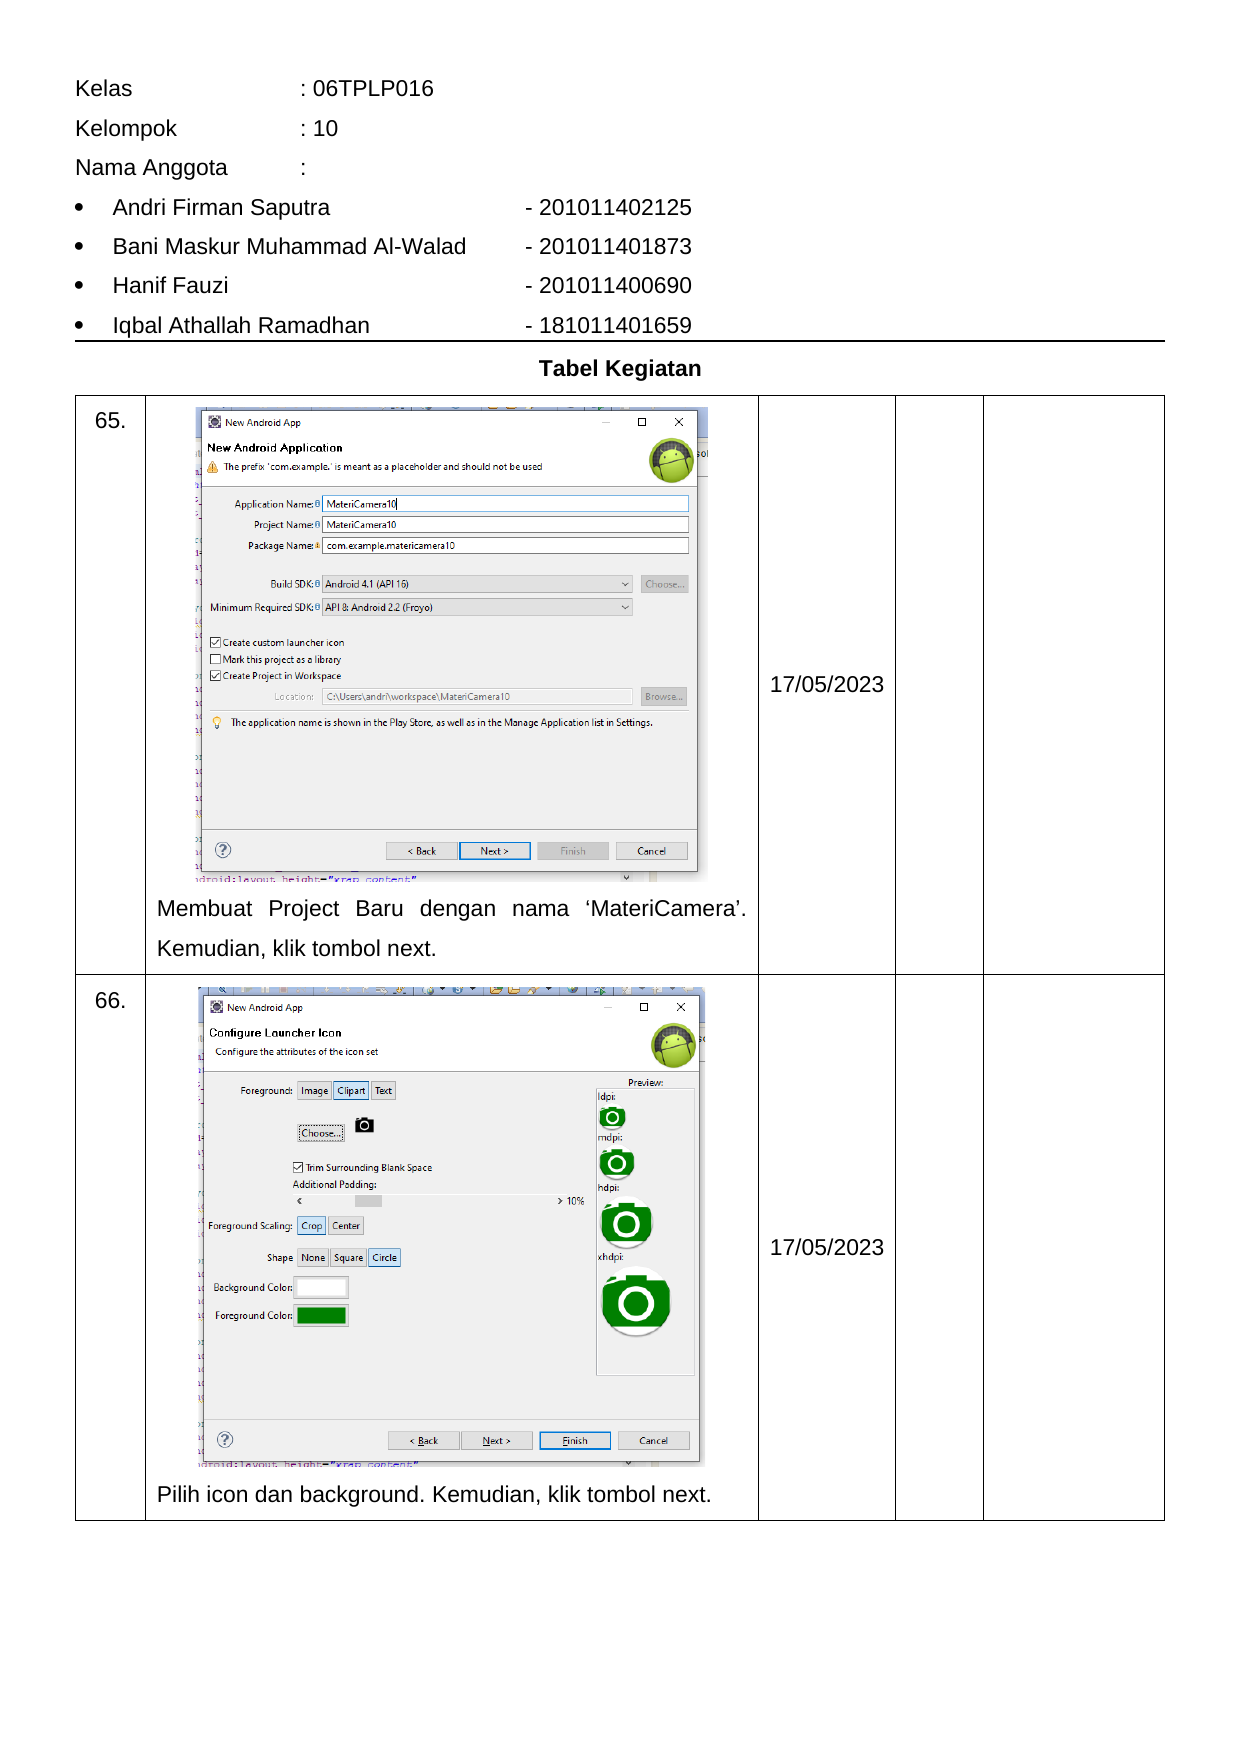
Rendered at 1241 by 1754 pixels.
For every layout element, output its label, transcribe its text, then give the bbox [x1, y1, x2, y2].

table_header [984, 396, 1164, 974]
table_cell Pilih icon dan background. Kemudian, klik tombol next. [146, 975, 758, 1520]
table_cell 66. [76, 975, 145, 1520]
list Andri Firman Saputra - 201011402125 [75, 193, 1165, 220]
table_cell [984, 975, 1164, 1520]
list Hanif Fauzi - 201011400690 [75, 272, 1165, 299]
table_cell 17/05/2023 [759, 975, 895, 1520]
table_header 65. [76, 396, 145, 974]
text Nama Anggota : [75, 154, 1165, 180]
picture [195, 407, 708, 882]
list Iqbal Athallah Ramadhan - 181011401659 [75, 312, 1165, 340]
text Kelas : 06TPLP016 [75, 75, 1165, 101]
table_header 17/05/2023 [759, 396, 895, 974]
table_header Membuat Project Baru dengan nama ‘MateriCamera’. Kemudian, klik tombol next. [146, 396, 758, 974]
picture [198, 987, 706, 1467]
table_header [896, 396, 983, 974]
list Bani Maskur Muhammad Al-Walad - 201011401873 [75, 233, 1165, 259]
text Tabel Kegiatan [75, 355, 1165, 381]
table_cell [896, 975, 983, 1520]
text Kelompok : 10 [75, 114, 1165, 141]
